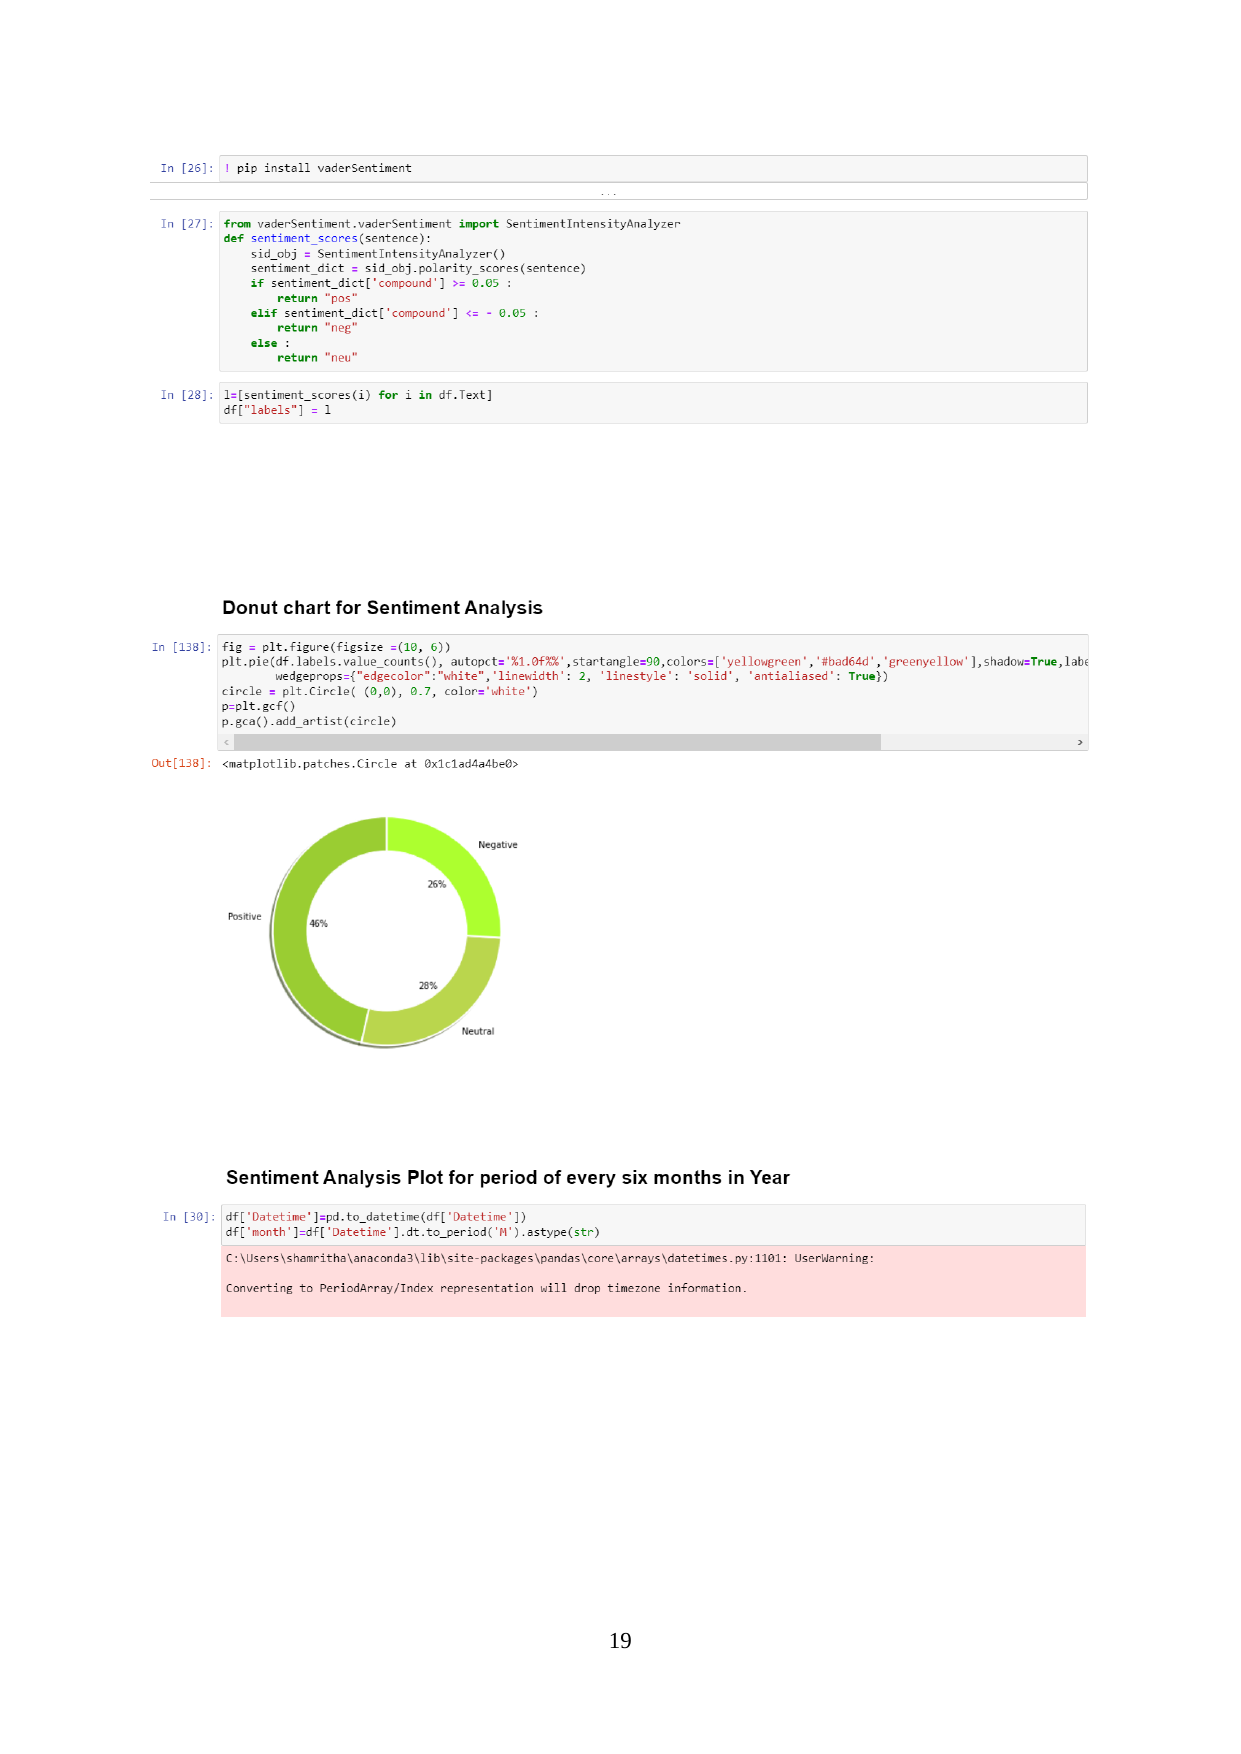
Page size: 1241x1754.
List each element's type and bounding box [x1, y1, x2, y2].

picture [150, 150, 1091, 429]
picture [150, 592, 1091, 1054]
picture [150, 1150, 1091, 1321]
